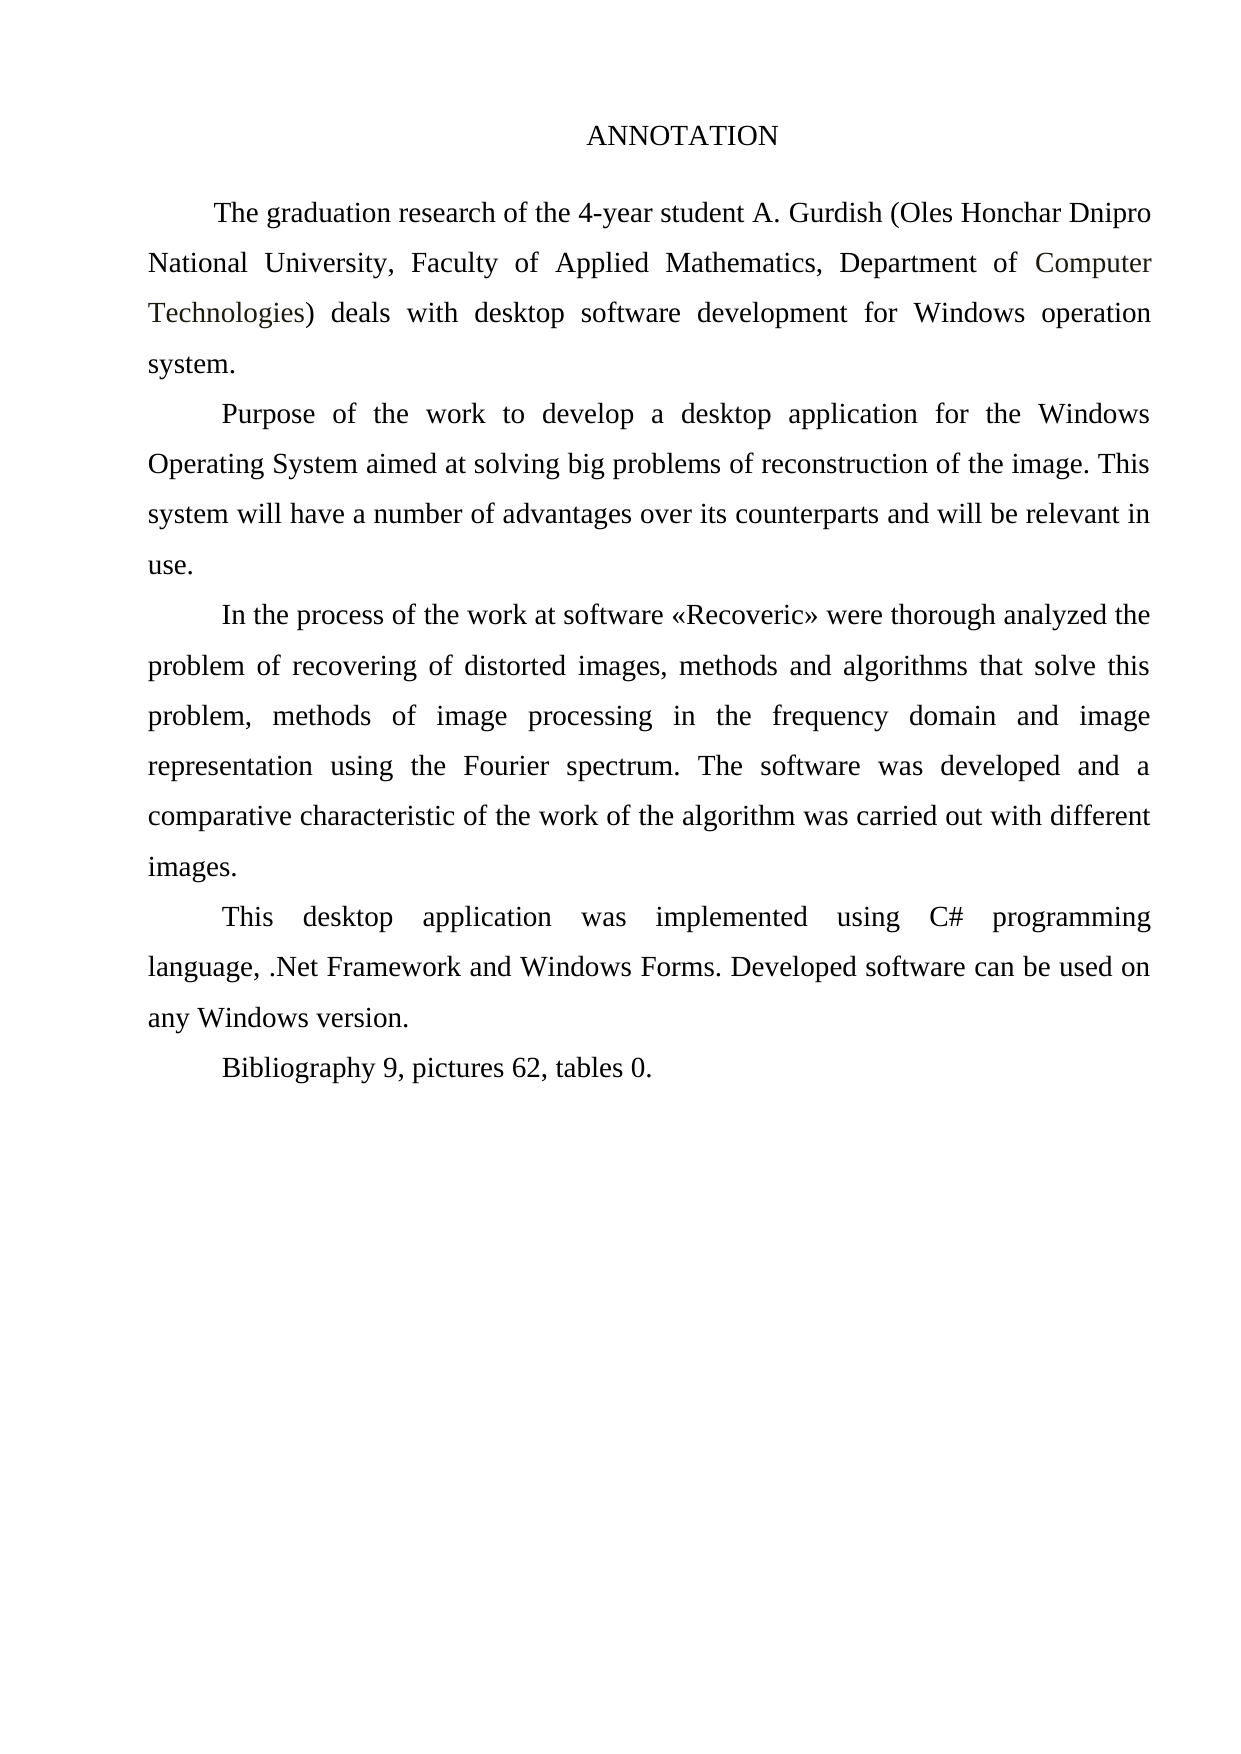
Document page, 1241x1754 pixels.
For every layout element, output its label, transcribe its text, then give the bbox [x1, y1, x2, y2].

text This desktop application was implemented using C# programming language, .Net Framework and Windows Forms. Developed software can be used on any Windows version. [148, 899, 1152, 1033]
text Bibliography 9, pictures 62, tables 0. [148, 1050, 1152, 1084]
text The graduation research of the 4-year student A. Gurdish (Oles Honchar Dnipro National University, Faculty of Applied Mathematics, Department of Computer Technologies) deals with desktop software development for Windows operation system. [148, 195, 1152, 379]
text In the process of the work at software «Recoveric» were thorough analyzed the problem of recovering of distorted images, methods and algorithms that solve this problem, methods of image processing in the frequency domain and image representation using the Fourier spectrum. The software was developed and a comparative characteristic of the work of the algorithm was carried out with different images. [148, 597, 1152, 882]
text ANNOTATION [148, 118, 1152, 152]
text Purpose of the work to develop a desktop application for the Windows Operating System aimed at solving big problems of reconstruction of the image. This system will have a number of advantages over its counterparts and will be relevant in use. [148, 396, 1152, 581]
